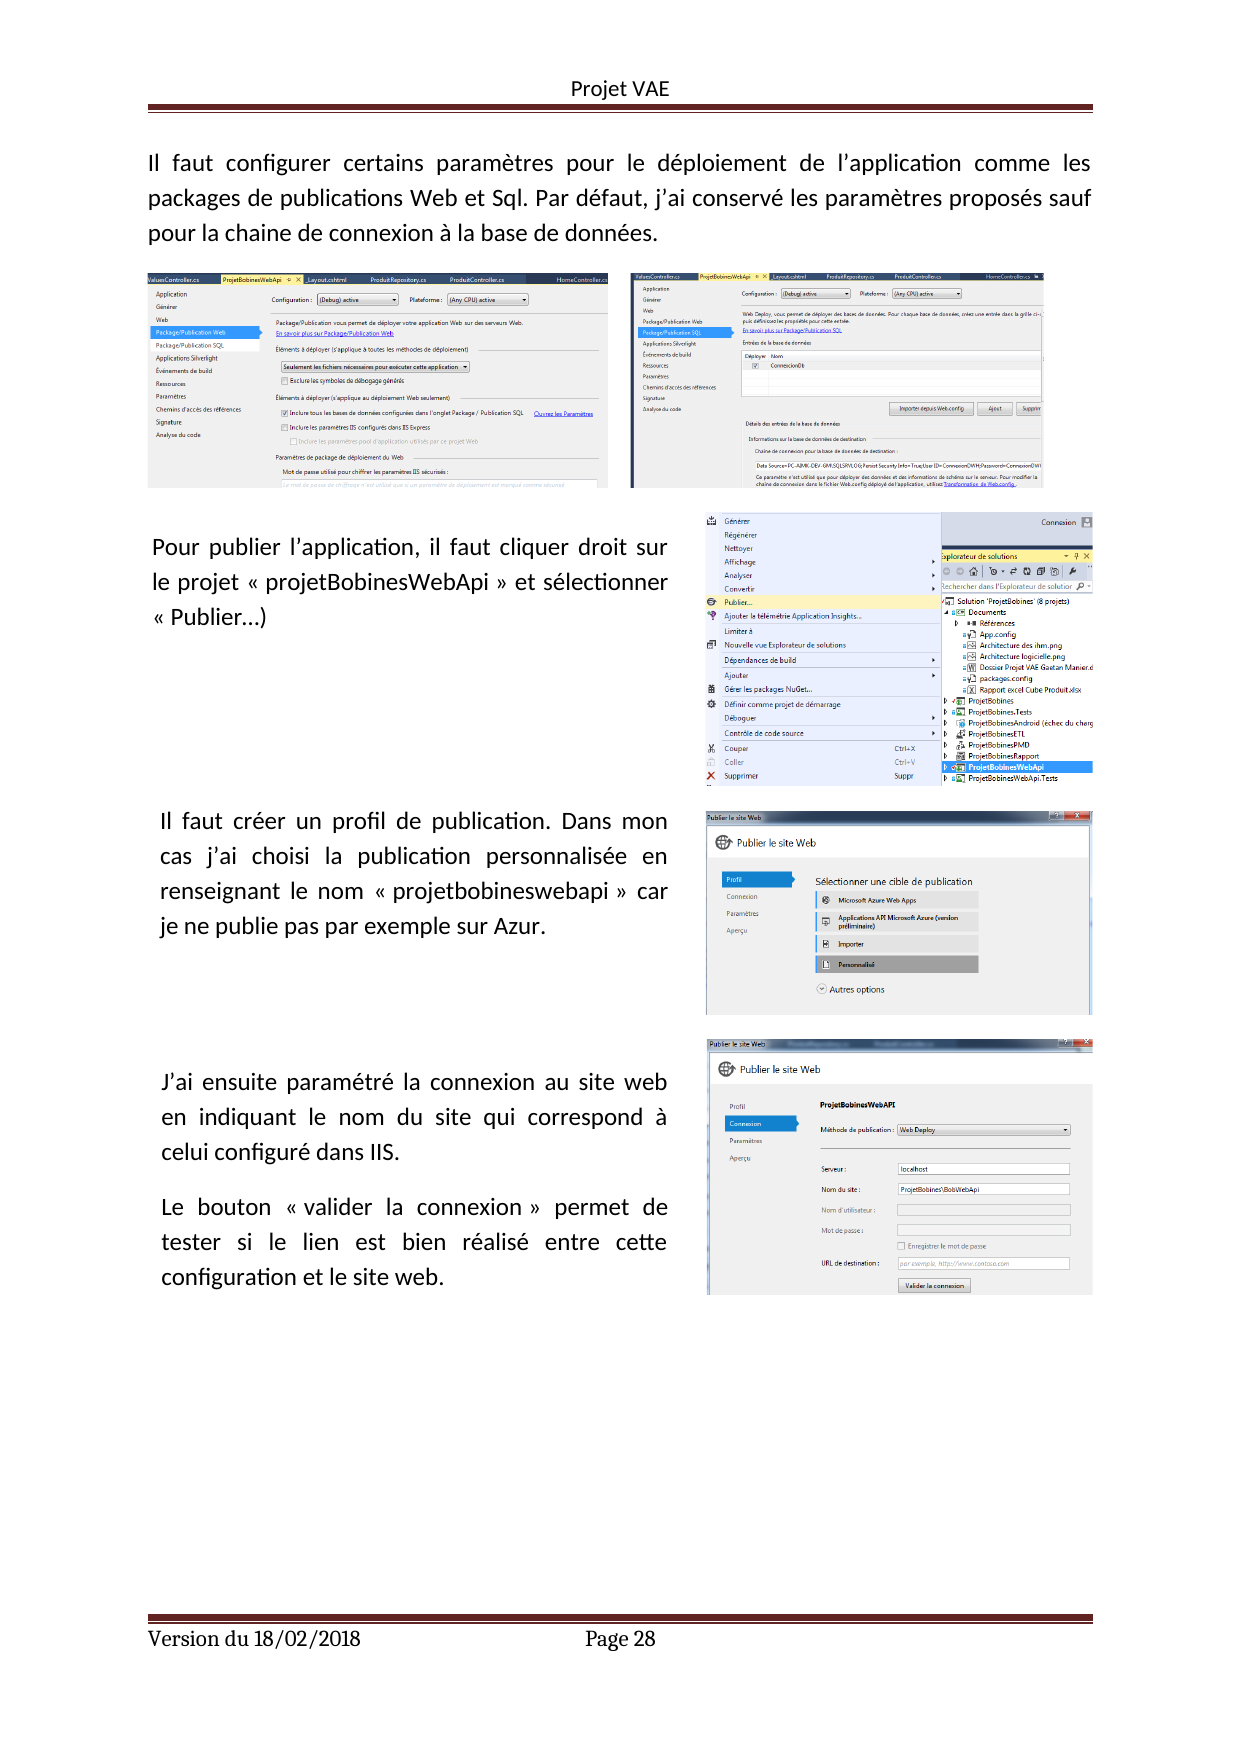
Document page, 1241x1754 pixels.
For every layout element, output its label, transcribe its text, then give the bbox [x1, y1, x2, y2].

picture [147, 273, 608, 488]
picture [706, 1039, 1093, 1295]
text Il faut configurer certains paramètres pour le déploiement de l’application comme les packages de publications Web et Sql. Par défaut, j’ai conservé les paramètres proposés sauf pour la chaine de connexion à la base de données. [148, 148, 1093, 248]
picture [705, 512, 1093, 786]
picture [705, 811, 1093, 1015]
picture [630, 273, 1044, 488]
